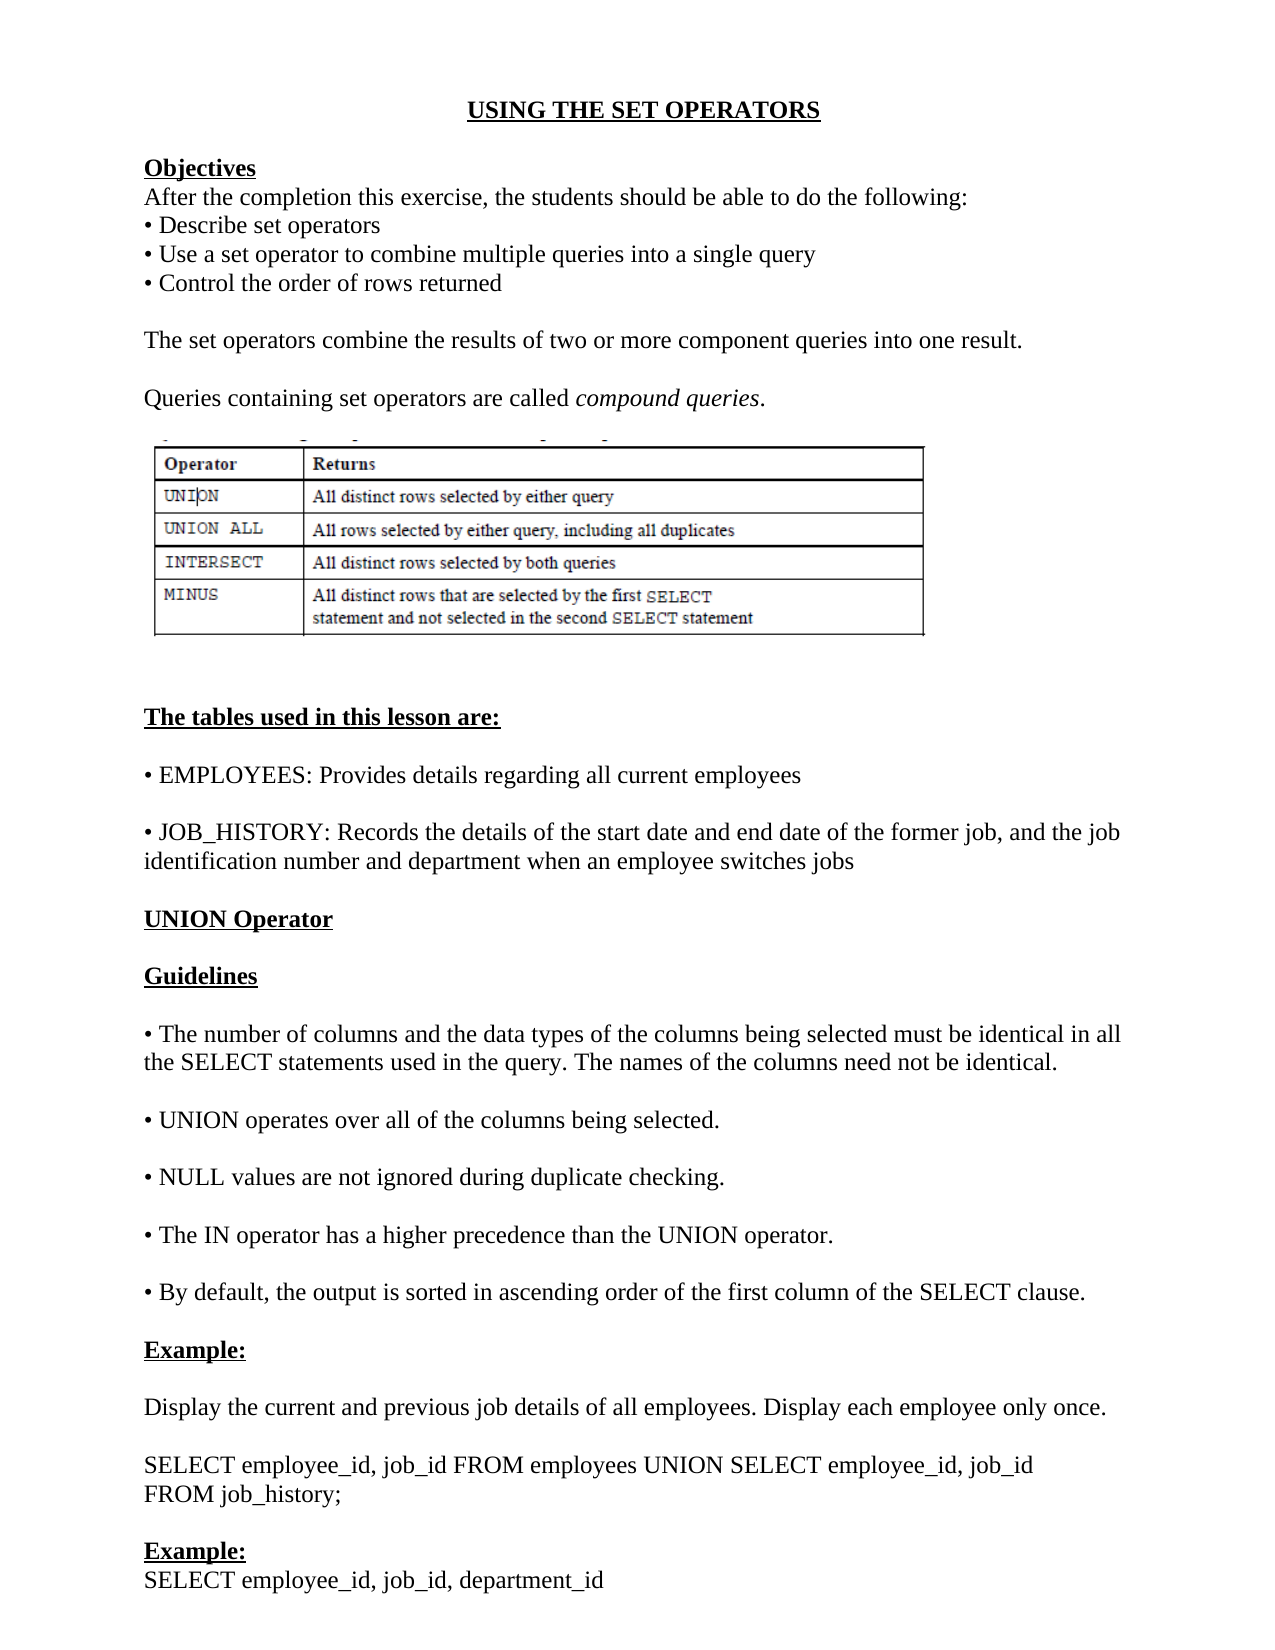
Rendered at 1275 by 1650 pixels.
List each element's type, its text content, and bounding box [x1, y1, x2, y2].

text • NULL values are not ignored during duplicate checking. [143, 1162, 1144, 1191]
text • Use a set operator to combine multiple queries into a single query [143, 239, 1144, 268]
text SELECT employee_id, job_id FROM employees UNION SELECT employee_id, job_id [143, 1450, 1144, 1479]
text Example: [143, 1536, 1144, 1565]
text After the completion this exercise, the students should be able to do the following: [143, 182, 1144, 210]
text • JOB_HISTORY: Records the details of the start date and end date of the former job, and the job [143, 817, 1144, 846]
text • By default, the output is sorted in ascending order of the first column of the SELECT clause. [143, 1277, 1144, 1306]
text FROM job_history; [143, 1479, 1144, 1507]
text USING THE SET OPERATORS [143, 95, 1144, 124]
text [143, 1565, 1144, 1594]
text The set operators combine the results of two or more component queries into one result. [143, 325, 1144, 354]
picture [143, 440, 929, 645]
text Example: [143, 1335, 1144, 1364]
text • Describe set operators [143, 210, 1144, 239]
text • The IN operator has a higher precedence than the UNION operator. [143, 1220, 1144, 1249]
text Guidelines [143, 961, 1144, 990]
text • The number of columns and the data types of the columns being selected must be identical in all the SELECT statements used in the query. The names of the columns need not be identical. [143, 1019, 1144, 1076]
text identification number and department when an employee switches jobs [143, 846, 1144, 875]
text Display the current and previous job details of all employees. Display each employee only once. [143, 1392, 1144, 1421]
text • EMPLOYEES: Provides details regarding all current employees [143, 760, 1144, 789]
text The tables used in this lesson are: [143, 702, 1144, 731]
text Objectives [143, 153, 1144, 182]
text Queries containing set operators are called compound queries. [143, 383, 1144, 412]
text UNION Operator [143, 904, 1144, 932]
text • Control the order of rows returned [143, 268, 1144, 297]
text • UNION operates over all of the columns being selected. [143, 1105, 1144, 1134]
